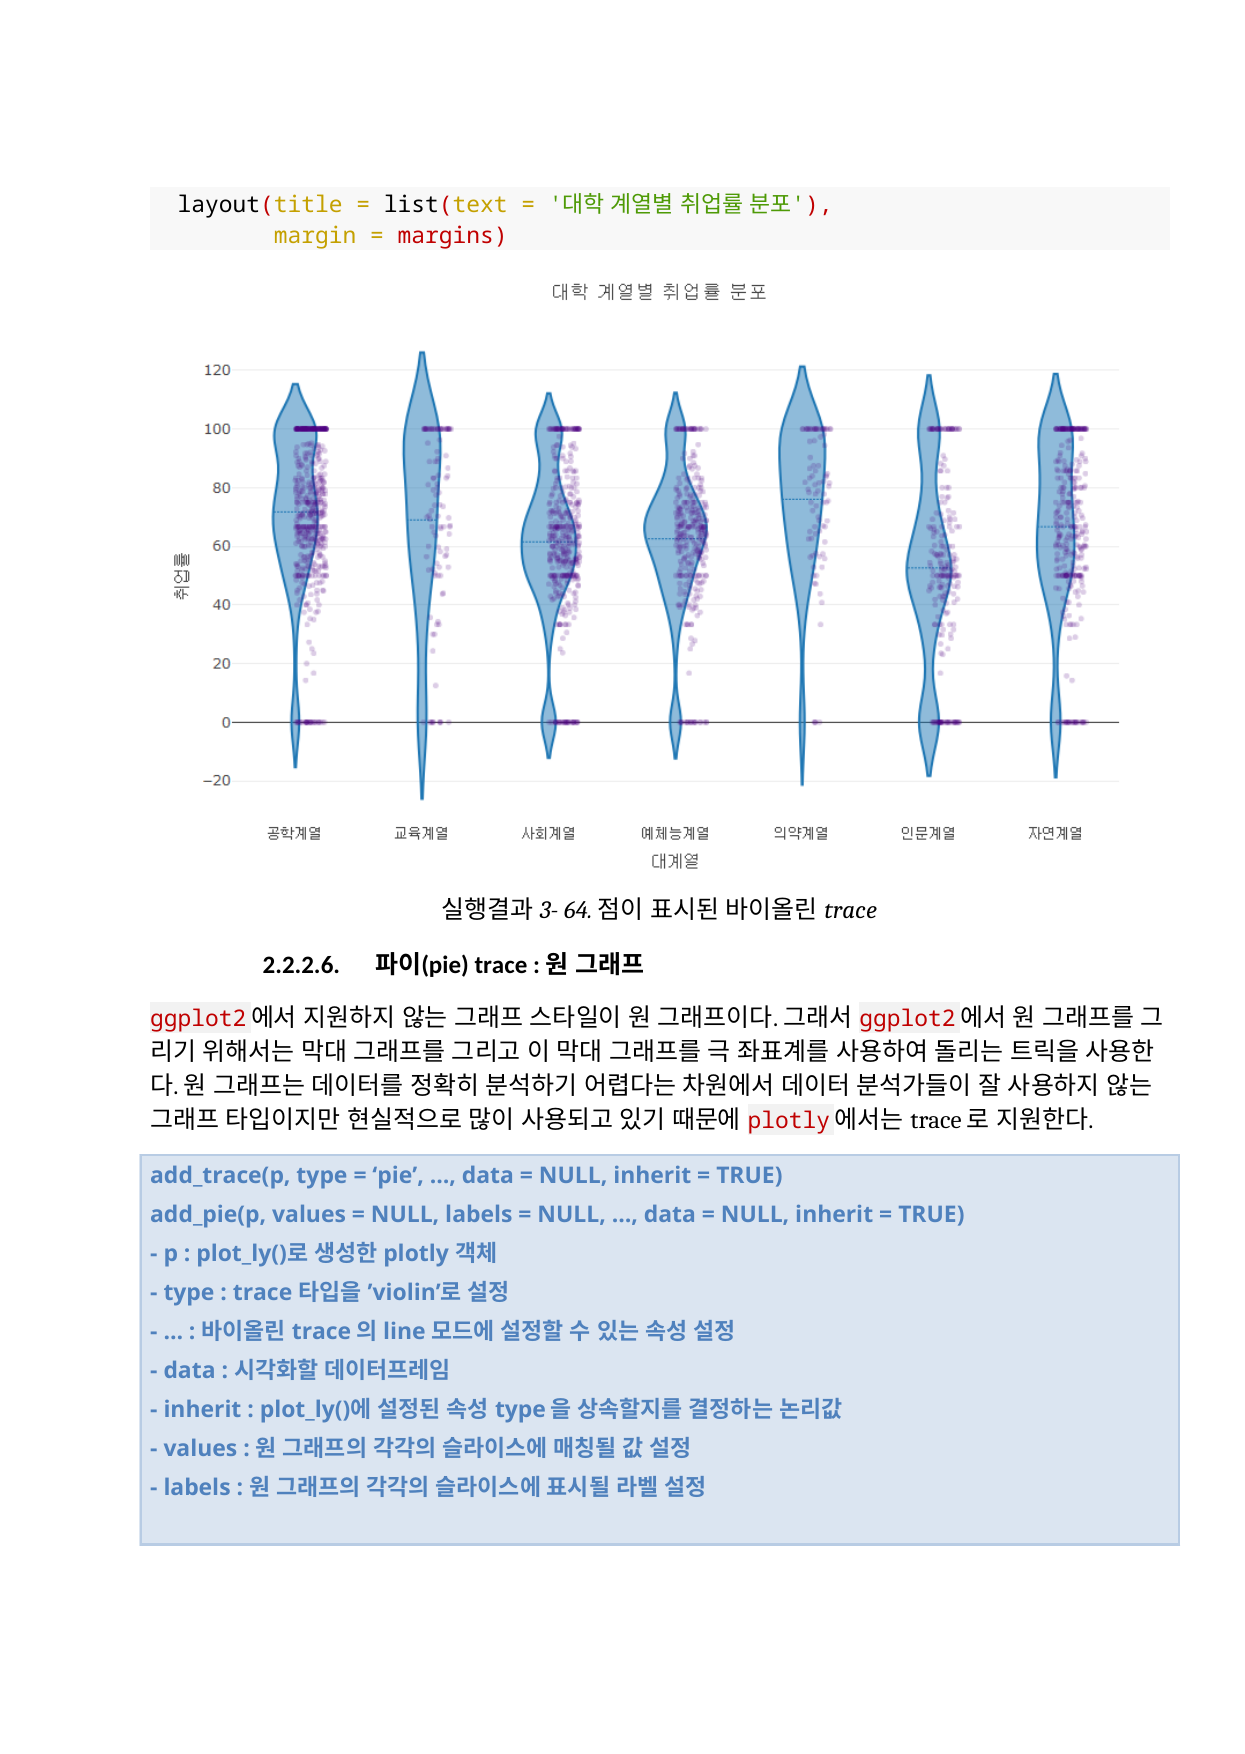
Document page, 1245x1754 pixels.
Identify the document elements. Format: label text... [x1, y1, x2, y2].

picture [172, 270, 1148, 871]
subtitle 파이(pie) trace : 원 그래프 [262, 947, 1170, 981]
text add_trace(p, type = ‘pie’, …, data = NULL, inherit = TRUE) add_pie(p, values = NULL, labels = NULL, …, data = NULL, inherit = TRUE) - p : plot_ly()로 생성한 plotly 객체 - type : trace 타입을 ’violin’로 설정 - … : 바이올린 trace의 line 모드에 설정할 수 있는 속성 설정 - data : 시각화할 데이터프레임 - inherit : plot_ly()에 설정된 속성 type을 상속할지를 결정하는 논리값 - values : 원 그래프의 각각의 슬라이스에 매칭될 값 설정 - labels : 원 그래프의 각각의 슬라이스에 표시될 라벨 설정 [142, 1156, 1178, 1543]
text 실행결과 3- . 점이 표시된 바이올린 trace [150, 892, 1170, 926]
text ggplot2에서 지원하지 않는 그래프 스타일이 원 그래프이다. 그래서 ggplot2에서 원 그래프를 그리기 위해서는 막대 그래프를 그리고 이 막대 그래프를 극 좌표계를 사용하여 돌리는 트릭을 사용한다. 원 그래프는 데이터를 정확히 분석하기 어렵다는 차원에서 데이터 분석가들이 잘 사용하지 않는 그래프 타입이지만 현실적으로 많이 사용되고 있기 때문에 plotly에서는 trace로 지원한다. [150, 999, 1170, 1136]
